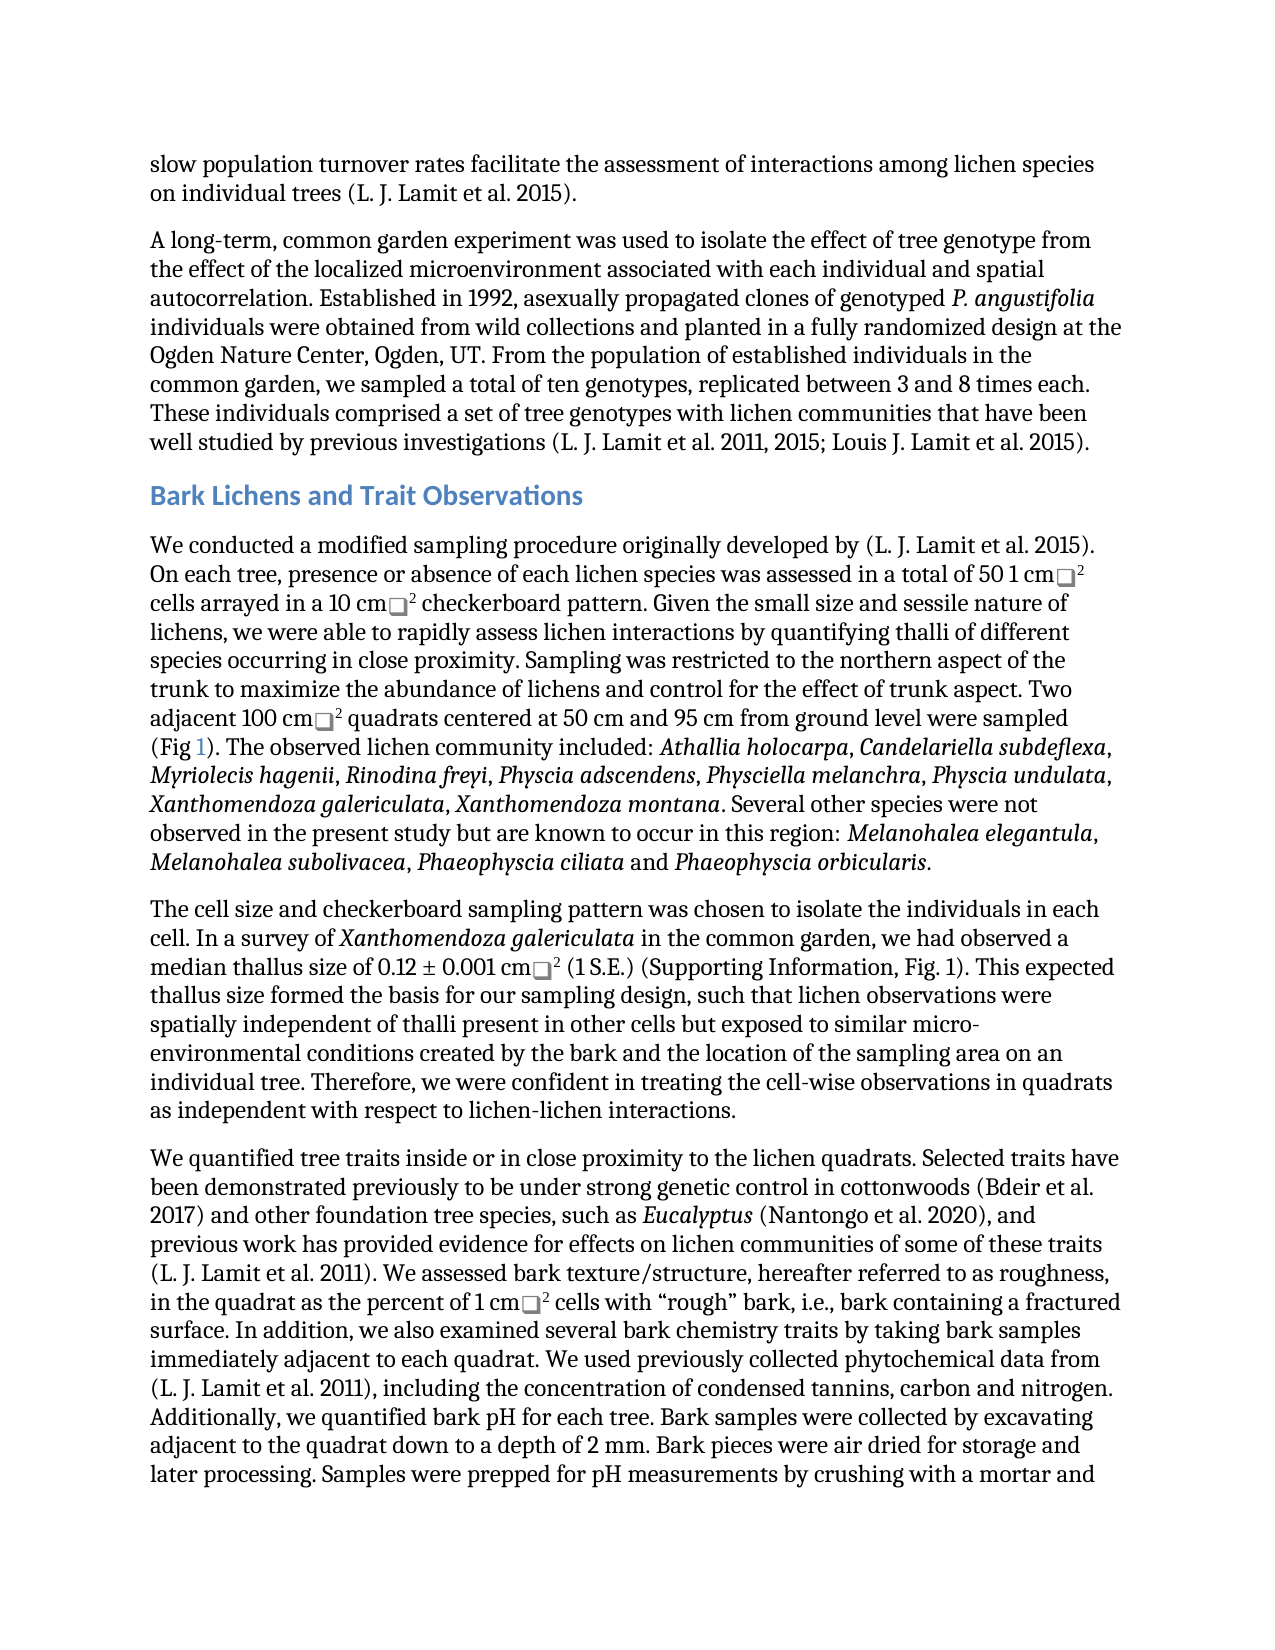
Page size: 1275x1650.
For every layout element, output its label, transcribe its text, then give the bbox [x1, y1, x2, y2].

text A long-term, common garden experiment was used to isolate the effect of tree genotype from the effect of the localized microenvironment associated with each individual and spatial autocorrelation. Established in 1992, asexually propagated clones of genotyped P. angustifolia individuals were obtained from wild collections and planted in a fully randomized design at the Ogden Nature Center, Ogden, UT. From the population of established individuals in the common garden, we sampled a total of ten genotypes, replicated between 3 and 8 times each. These individuals comprised a set of tree genotypes with lichen communities that have been well studied by previous investigations (L. J. Lamit et al. 2011, 2015; Louis J. Lamit et al. 2015). [150, 226, 1125, 456]
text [150, 1144, 1125, 1489]
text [150, 150, 1125, 207]
text The cell size and checkerboard sampling pattern was chosen to isolate the individuals in each cell. In a survey of Xanthomendoza galericulata in the common garden, we had observed a median thallus size of 0.12 0.001 cm (1 S.E.) (Supporting Information, Fig. 1). This expected thallus size formed the basis for our sampling design, such that lichen observations were spatially independent of thalli present in other cells but exposed to similar micro-environmental conditions created by the bark and the location of the sampling area on an individual tree. Therefore, we were confident in treating the cell-wise observations in quadrats as independent with respect to lichen-lichen interactions. [150, 895, 1125, 1125]
text We conducted a modified sampling procedure originally developed by (L. J. Lamit et al. 2015). On each tree, presence or absence of each lichen species was assessed in a total of 50 1 cm cells arrayed in a 10 cm checkerboard pattern. Given the small size and sessile nature of lichens, we were able to rapidly assess lichen interactions by quantifying thalli of different species occurring in close proximity. Sampling was restricted to the northern aspect of the trunk to maximize the abundance of lichens and control for the effect of trunk aspect. Two adjacent 100 cm quadrats centered at 50 cm and 95 cm from ground level were sampled (Fig 1). The observed lichen community included: Athallia holocarpa, Candelariella subdeflexa, Myriolecis hagenii, Rinodina freyi, Physcia adscendens, Physciella melanchra, Physcia undulata, Xanthomendoza galericulata, Xanthomendoza montana. Several other species were not observed in the present study but are known to occur in this region: Melanohalea elegantula, Melanohalea subolivacea, Phaeophyscia ciliata and Phaeophyscia orbicularis. [150, 531, 1125, 876]
subtitle Bark Lichens and Trait Observations [150, 477, 1125, 513]
